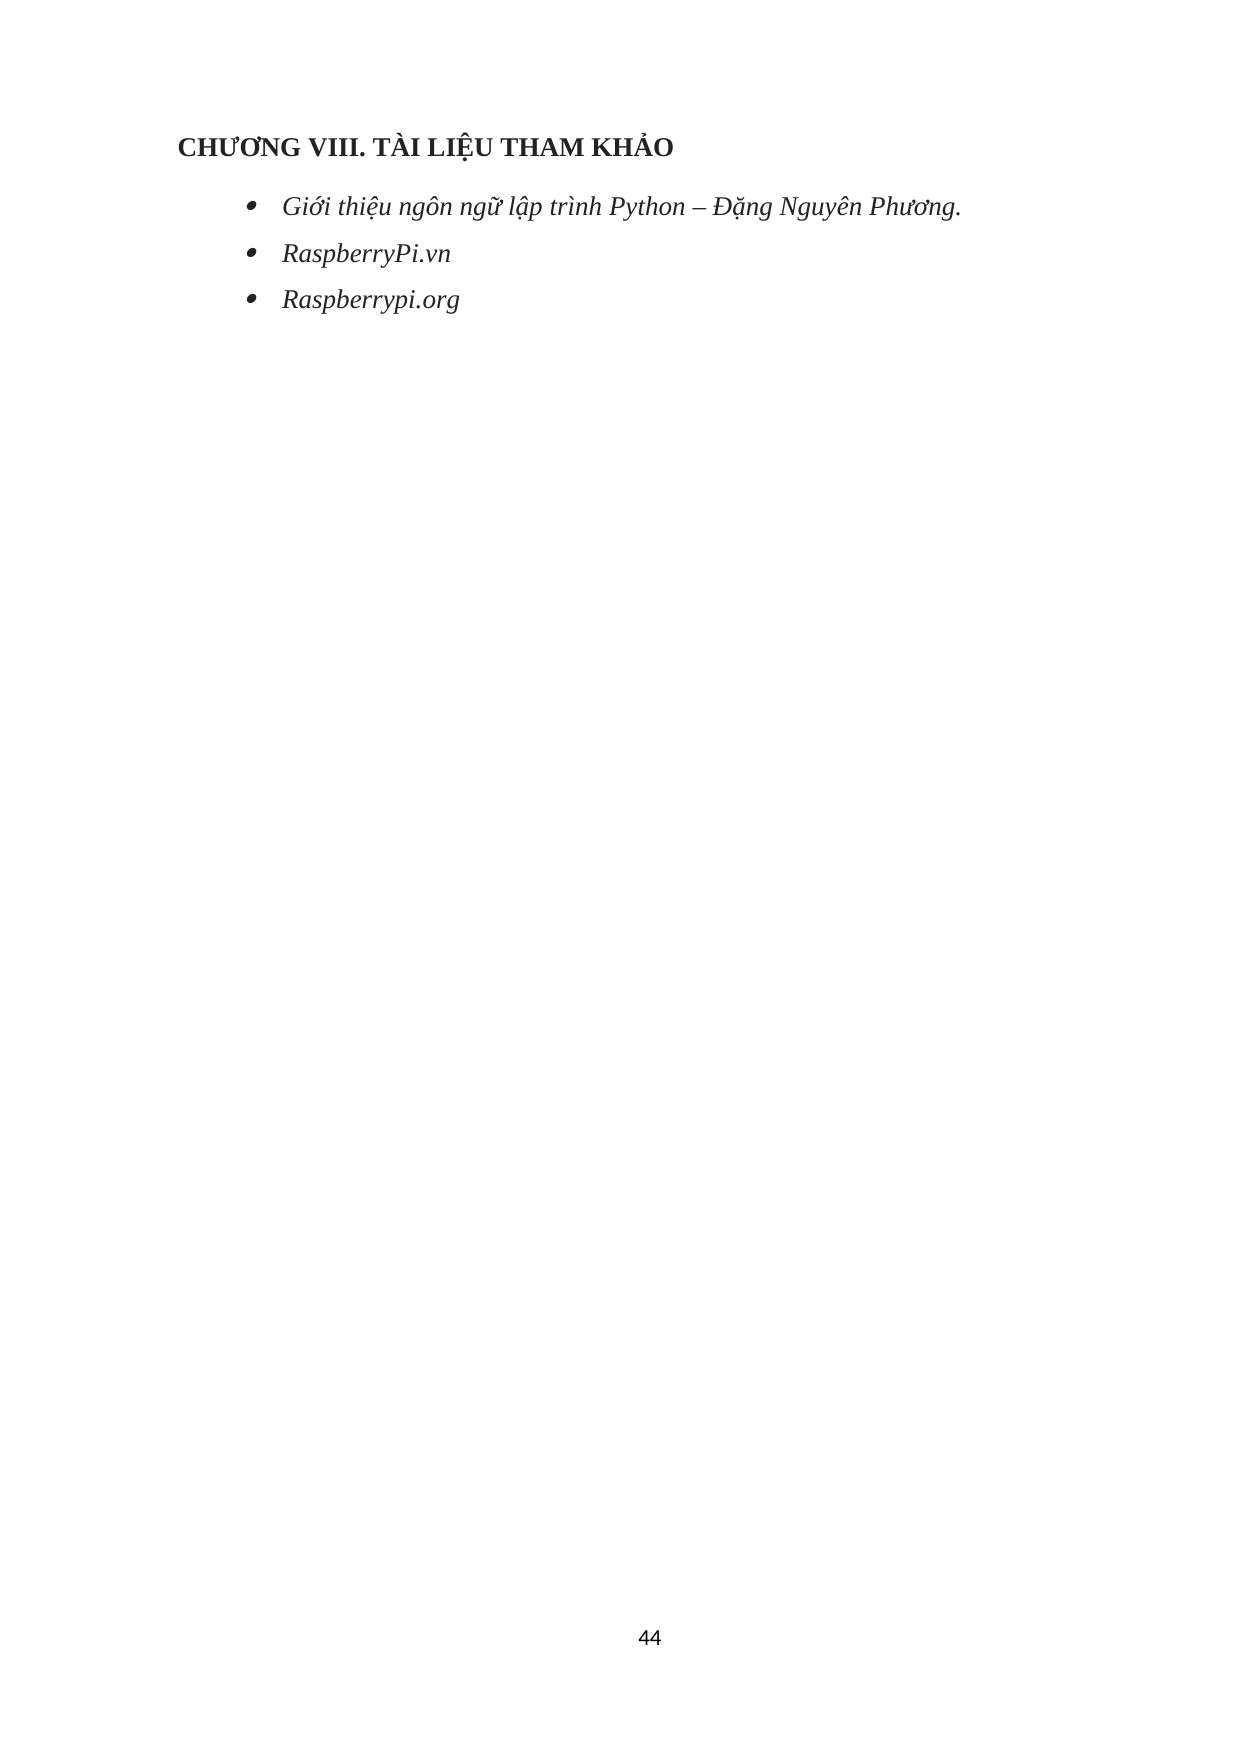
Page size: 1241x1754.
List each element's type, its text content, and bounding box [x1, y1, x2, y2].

list Raspberrypi.org [244, 283, 1122, 315]
list Giới thiệu ngôn ngữ lập trình Python – Đặng Nguyên Phương. [244, 190, 1122, 221]
list RaspberryPi.vn [244, 237, 1122, 268]
text CHƯƠNG VIII. TÀI LIỆU THAM KHẢO [177, 131, 1122, 162]
